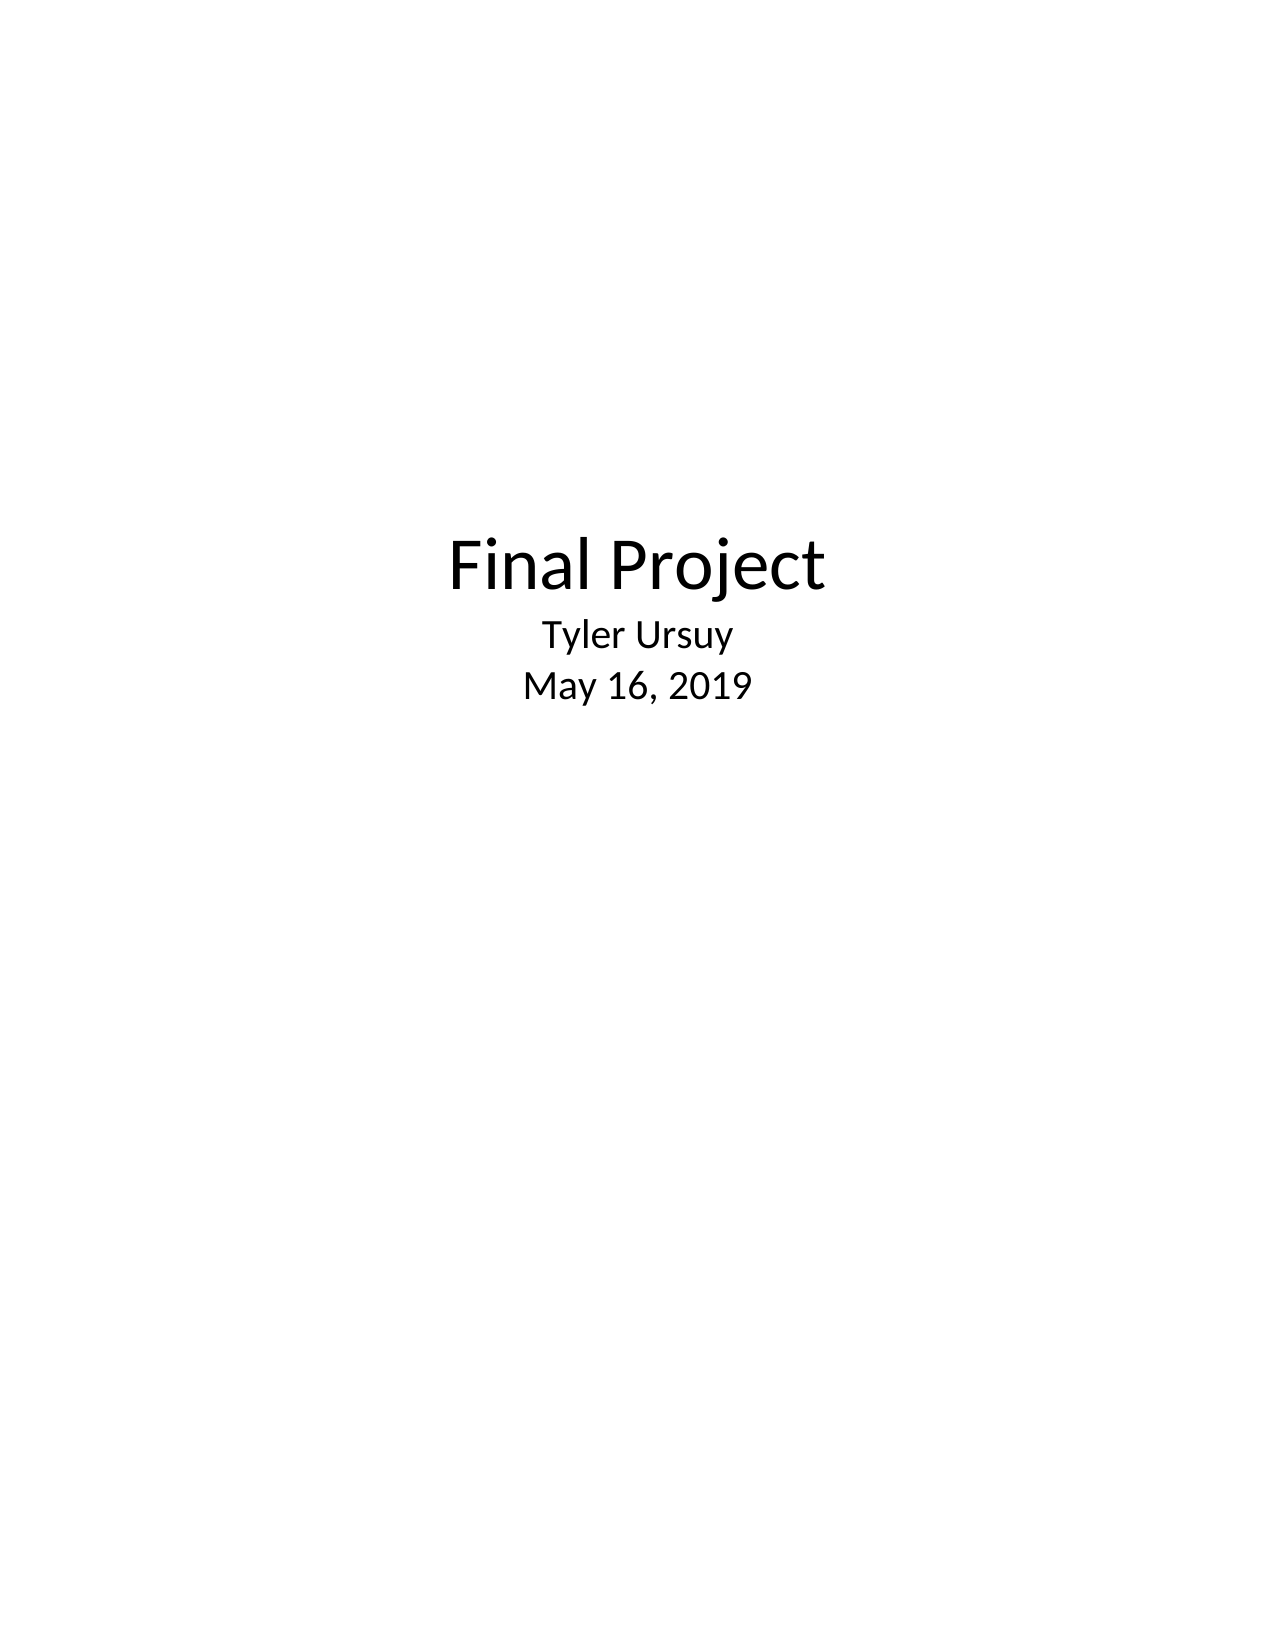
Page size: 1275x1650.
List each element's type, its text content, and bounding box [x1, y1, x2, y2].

text May 16, 2019 [150, 659, 1125, 709]
text Final Project [150, 516, 1125, 608]
text Tyler Ursuy [150, 608, 1125, 659]
